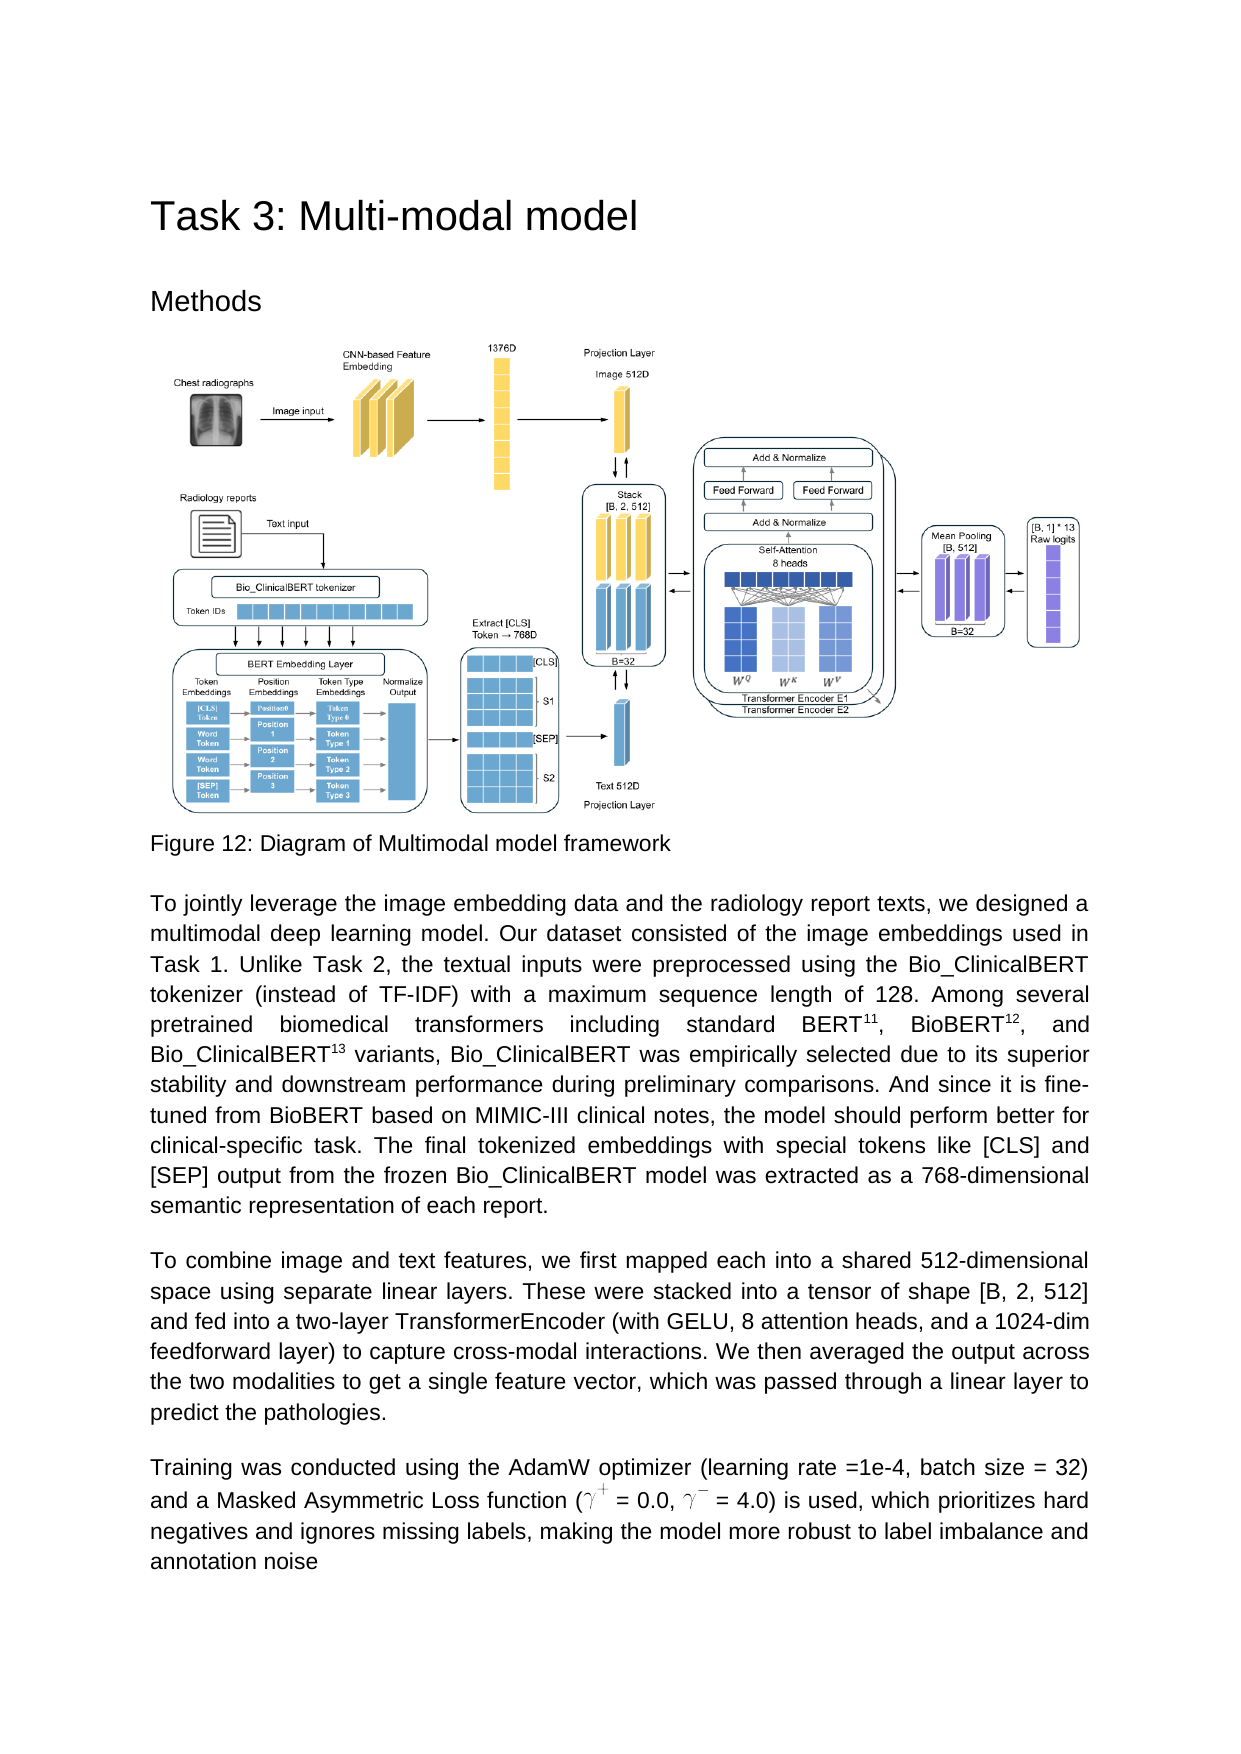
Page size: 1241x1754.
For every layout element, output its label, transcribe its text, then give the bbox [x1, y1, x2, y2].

picture [150, 335, 1091, 826]
text Training was conducted using the AdamW optimizer (learning rate =1e-4, batch size = 32) and a Masked Asymmetric Loss function ( = 0.0, = 4.0) is used, which prioritizes hard negatives and ignores missing labels, making the model more robust to label imbalance and annotation noise [150, 1454, 1090, 1574]
picture [683, 1490, 709, 1509]
picture [583, 1483, 609, 1509]
text Figure 12: Diagram of Multimodal model framework [150, 826, 1090, 856]
text To jointly leverage the image embedding data and the radiology report texts, we designed a multimodal deep learning model. Our dataset consisted of the image embeddings used in Task 1. Unlike Task 2, the textual inputs were preprocessed using the Bio_ClinicalBERT tokenizer (instead of TF-IDF) with a maximum sequence length of 128. Among several pretrained biomedical transformers including standard BERT11, BioBERT12, and Bio_ClinicalBERT13 variants, Bio_ClinicalBERT was empirically selected due to its superior stability and downstream performance during preliminary comparisons. And since it is fine-tuned from BioBERT based on MIMIC-III clinical notes, the model should perform better for clinical-specific task. The final tokenized embeddings with special tokens like [CLS] and [SEP] output from the frozen Bio_ClinicalBERT model was extracted as a 768-dimensional semantic representation of each report. [150, 890, 1090, 1218]
subtitle Methods [150, 284, 1090, 318]
subtitle Task 3: Multi-modal model [150, 192, 1090, 239]
text To combine image and text features, we first mapped each into a shared 512-dimensional space using separate linear layers. These were stacked into a tensor of shape [B, 2, 512] and fed into a two-layer TransformerEncoder (with GELU, 8 attention heads, and a 1024-dim feedforward layer) to capture cross-modal interactions. We then averaged the output across the two modalities to get a single feature vector, which was passed through a linear layer to predict the pathologies. [150, 1247, 1090, 1425]
